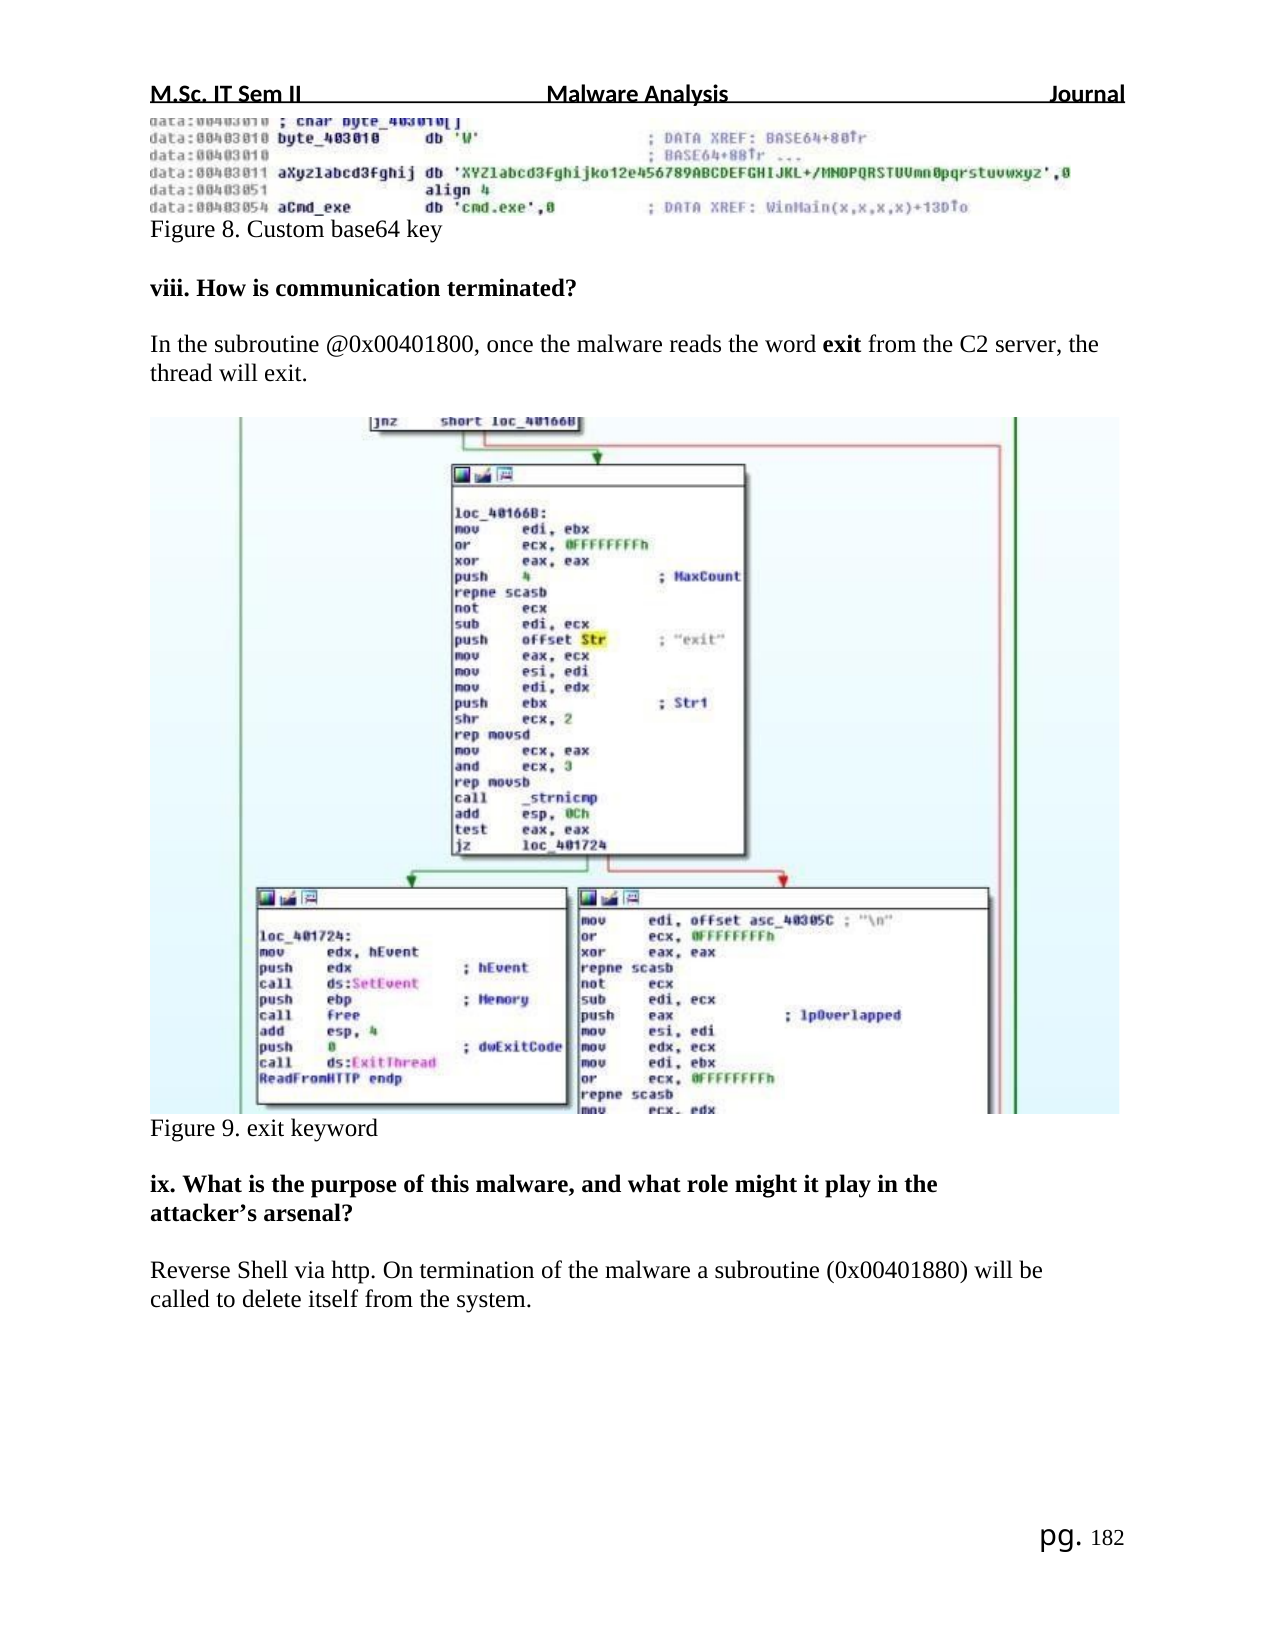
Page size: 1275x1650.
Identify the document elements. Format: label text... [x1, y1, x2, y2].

subtitle How is communication terminated? [150, 273, 1237, 302]
picture [150, 417, 1120, 1114]
text In the subroutine @0x00401800, once the malware reads the word exit from the C2 server, the thread will exit. [150, 330, 1127, 387]
text Reverse Shell via http. On termination of the malware a subroutine (0x00401880) will be called to delete itself from the system. [150, 1255, 1106, 1312]
text Figure 8. Custom base64 key [150, 215, 1237, 243]
picture [150, 118, 1071, 216]
subtitle What is the purpose of this malware, and what role might it play in the attacker’s arsenal? [150, 1170, 1046, 1227]
